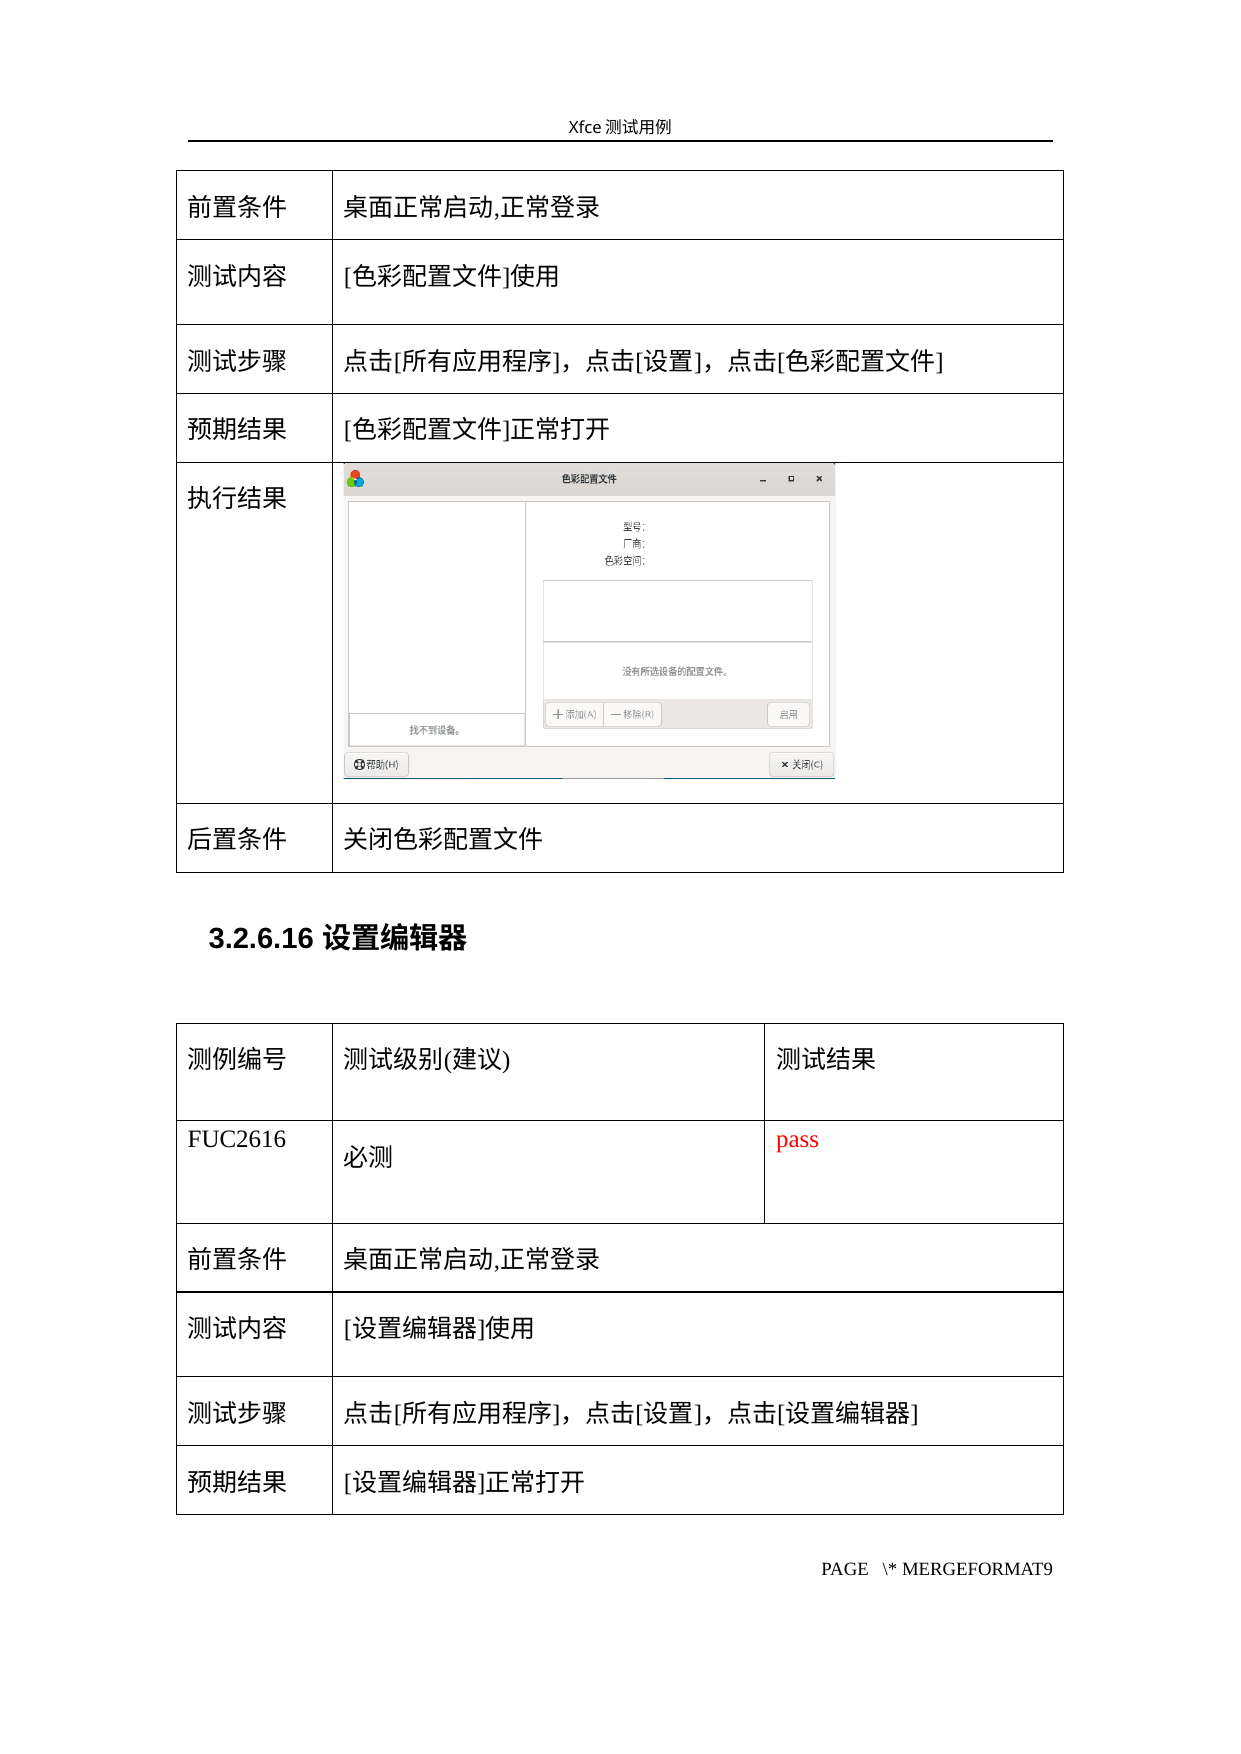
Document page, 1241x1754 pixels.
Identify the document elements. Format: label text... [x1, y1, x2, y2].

table_cell [色彩配置文件]正常打开 [333, 394, 1063, 462]
table_cell 前置条件 [177, 1224, 332, 1291]
subtitle 3.2.6.16 设置编辑器 [187, 902, 1053, 970]
picture [343, 463, 836, 779]
table_cell 前置条件 [177, 171, 332, 239]
table_cell [设置编辑器]使用 [333, 1293, 1063, 1376]
table_cell 点击[所有应用程序]，点击[设置]，点击[色彩配置文件] [333, 325, 1063, 393]
table_cell 后置条件 [177, 804, 332, 872]
table_header 测试结果 [765, 1024, 1063, 1120]
table_cell 点击[所有应用程序]，点击[设置]，点击[设置编辑器] [333, 1377, 1063, 1445]
table_cell 测试内容 [177, 1293, 332, 1376]
table_cell 执行结果 [177, 463, 332, 803]
table_cell [333, 463, 1063, 803]
table_cell [设置编辑器]正常打开 [333, 1446, 1063, 1514]
table_cell pass [765, 1121, 1063, 1222]
table_cell 桌面正常启动,正常登录 [333, 171, 1063, 239]
table_header 测例编号 [177, 1024, 332, 1120]
table_cell 预期结果 [177, 1446, 332, 1514]
table_cell FUC2616 [177, 1121, 332, 1222]
table_cell 桌面正常启动,正常登录 [333, 1224, 1063, 1291]
table_cell 关闭色彩配置文件 [333, 804, 1063, 872]
table_cell [色彩配置文件]使用 [333, 240, 1063, 324]
table_cell 测试步骤 [177, 1377, 332, 1445]
table_cell 预期结果 [177, 394, 332, 462]
table_header 测试级别(建议) [333, 1024, 764, 1120]
table_cell 必测 [333, 1121, 764, 1222]
table_cell 测试内容 [177, 240, 332, 324]
table_cell 测试步骤 [177, 325, 332, 393]
